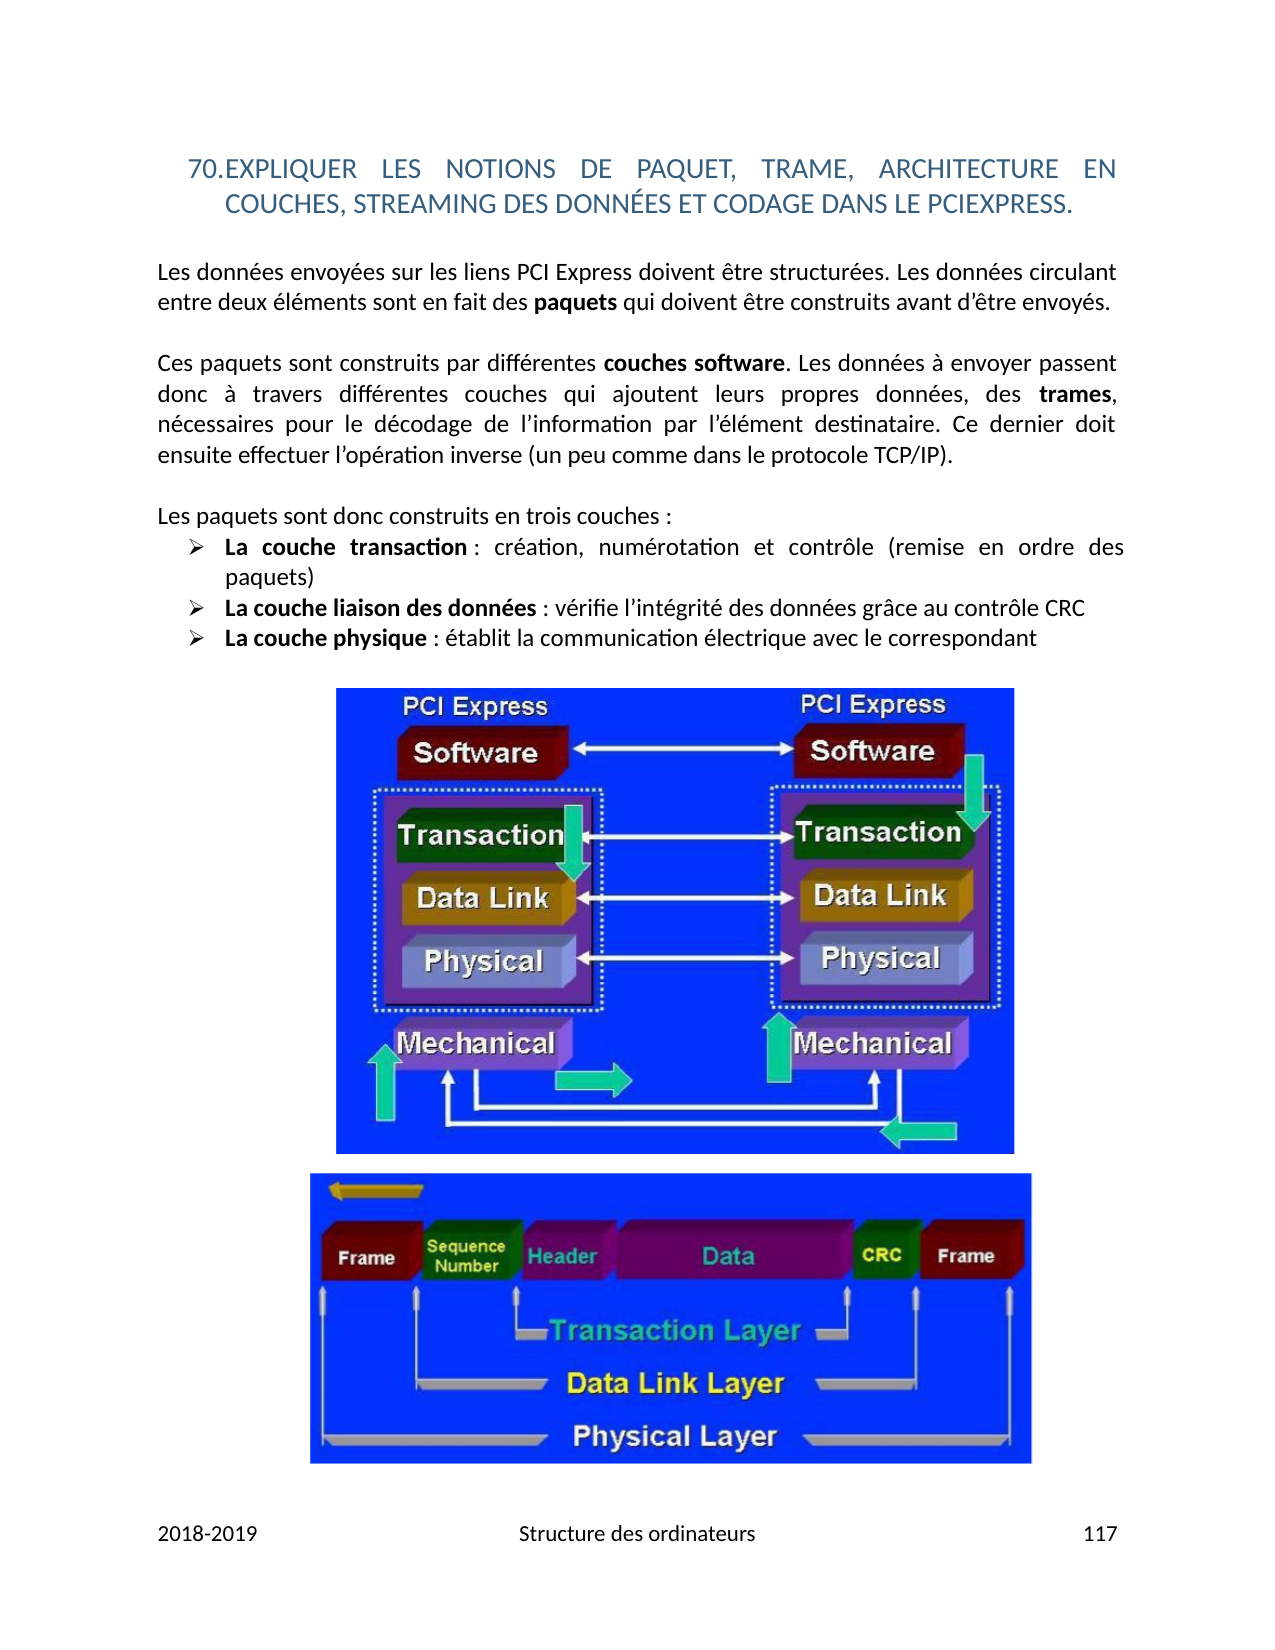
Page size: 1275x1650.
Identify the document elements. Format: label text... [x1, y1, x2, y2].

list La couche liaison des données : vérifie l’intégrité des données grâce au contrôle CRC [187, 592, 1125, 622]
text Les données envoyées sur les liens PCI Express doivent être structurées. Les données circulant entre deux éléments sont en fait des paquets qui doivent être construits avant d’être envoyés. [157, 256, 1117, 317]
list La couche transaction : création, numérotation et contrôle (remise en ordre des paquets) [187, 531, 1125, 592]
text Ces paquets sont construits par différentes couches software. Les données à envoyer passent donc à travers différentes couches qui ajoutent leurs propres données, des trames, nécessaires pour le décodage de l’information par l’élément destinataire. Ce dernier doit ensuite effectuer l’opération inverse (un peu comme dans le protocole TCP/IP). [157, 347, 1117, 469]
picture [296, 683, 1054, 1481]
list La couche physique : établit la communication électrique avec le correspondant [187, 622, 1125, 653]
text Les paquets sont donc construits en trois couches : [157, 500, 1117, 531]
subtitle Expliquer les notions de paquet, trame, architecture en couches, streaming des données et codage dans le PCIExpress. [187, 150, 1117, 221]
